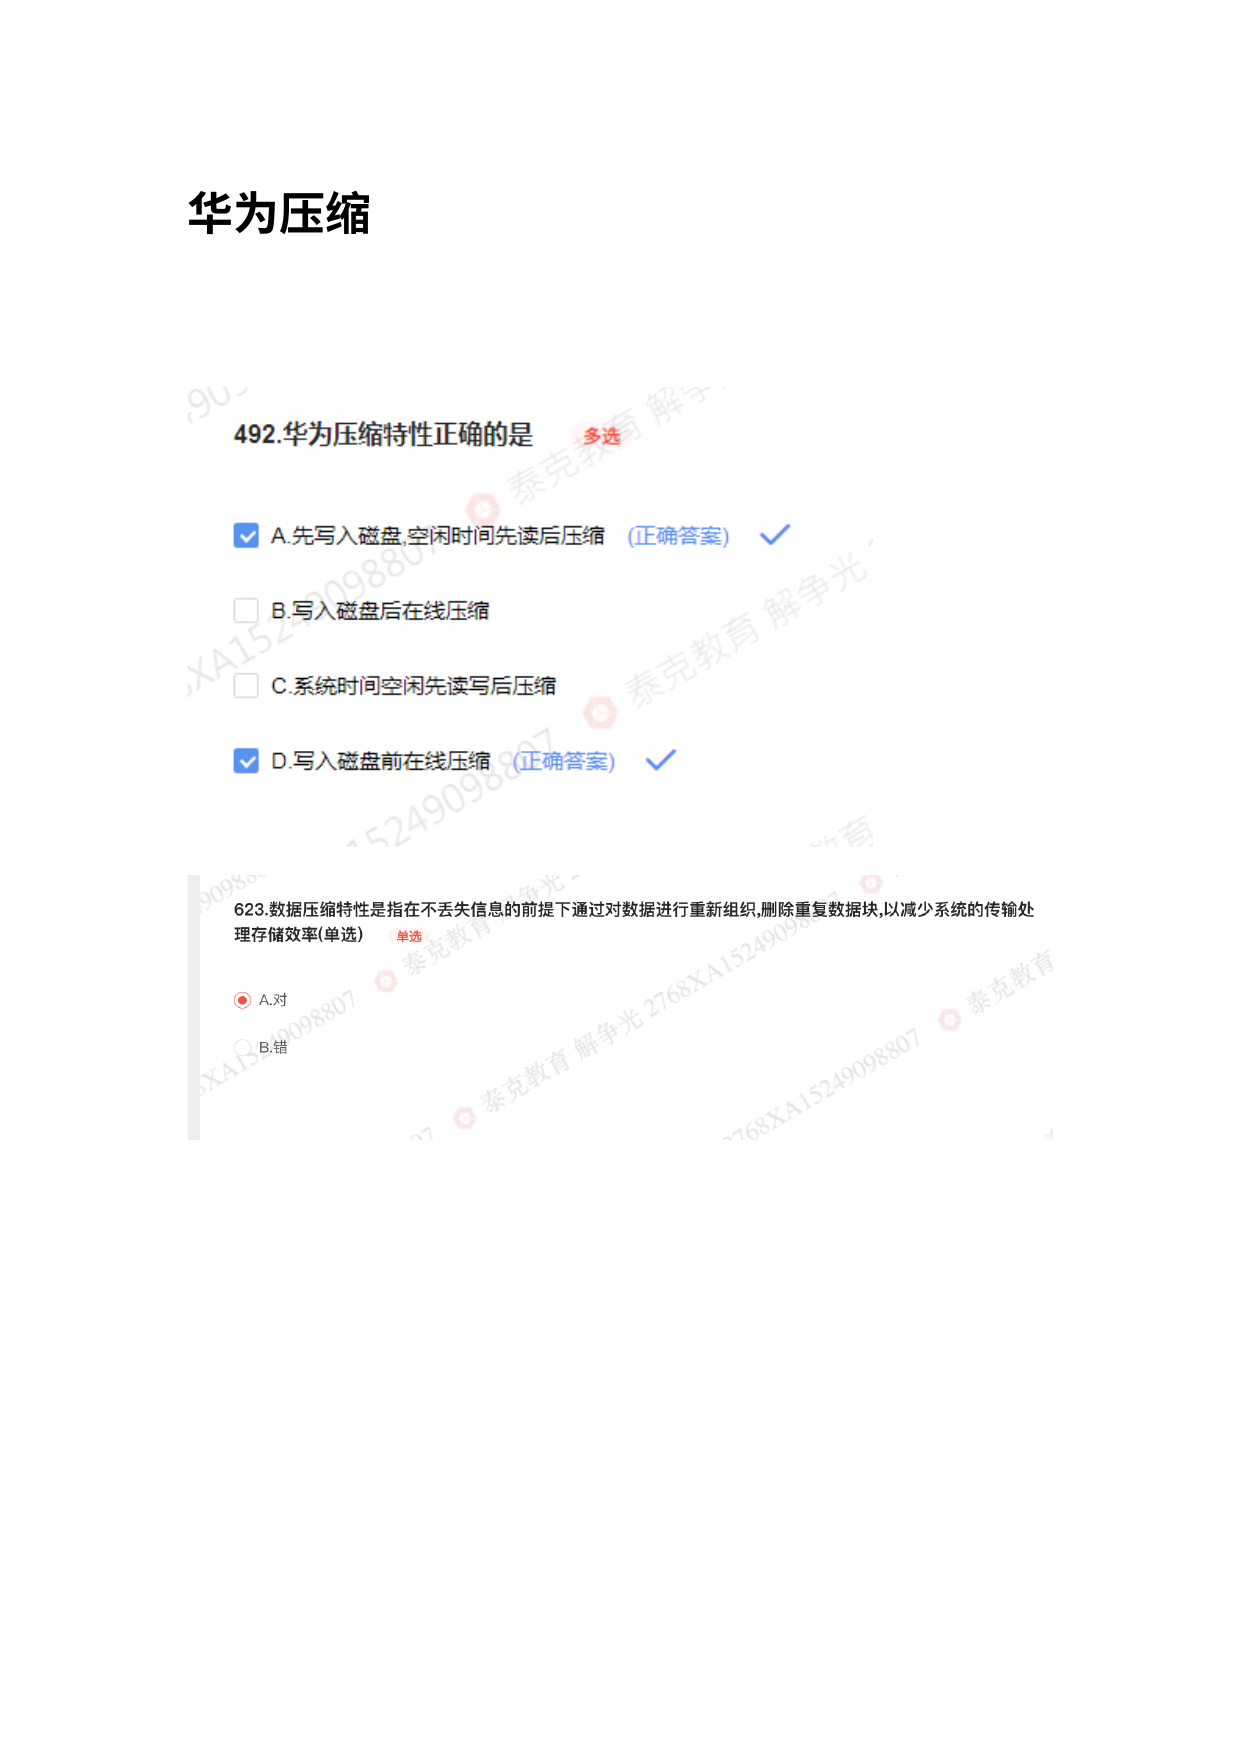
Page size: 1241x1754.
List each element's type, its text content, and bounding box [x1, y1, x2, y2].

picture [187, 387, 874, 847]
picture [187, 875, 1053, 1140]
subtitle 华为压缩 [187, 162, 1053, 259]
